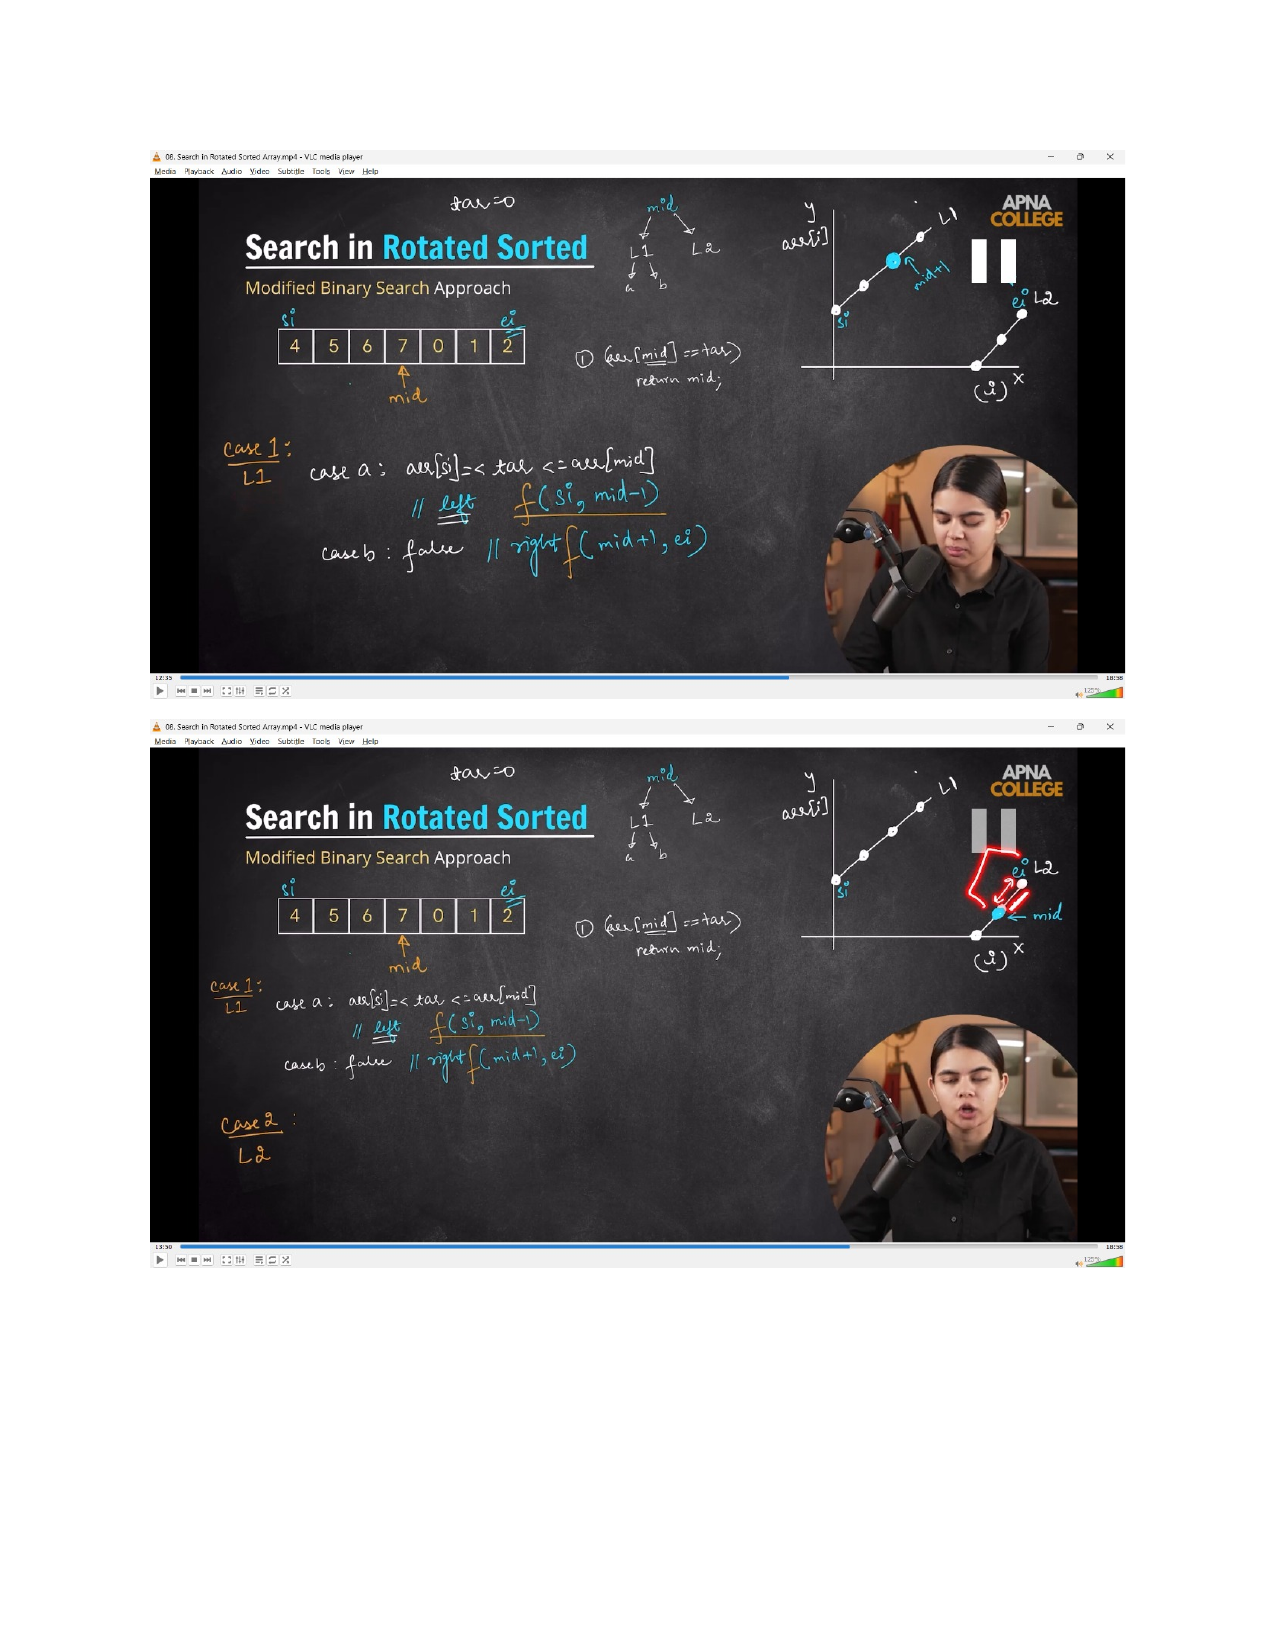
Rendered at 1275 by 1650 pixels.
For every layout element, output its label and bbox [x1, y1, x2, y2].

picture [150, 719, 1125, 1268]
picture [150, 150, 1125, 699]
